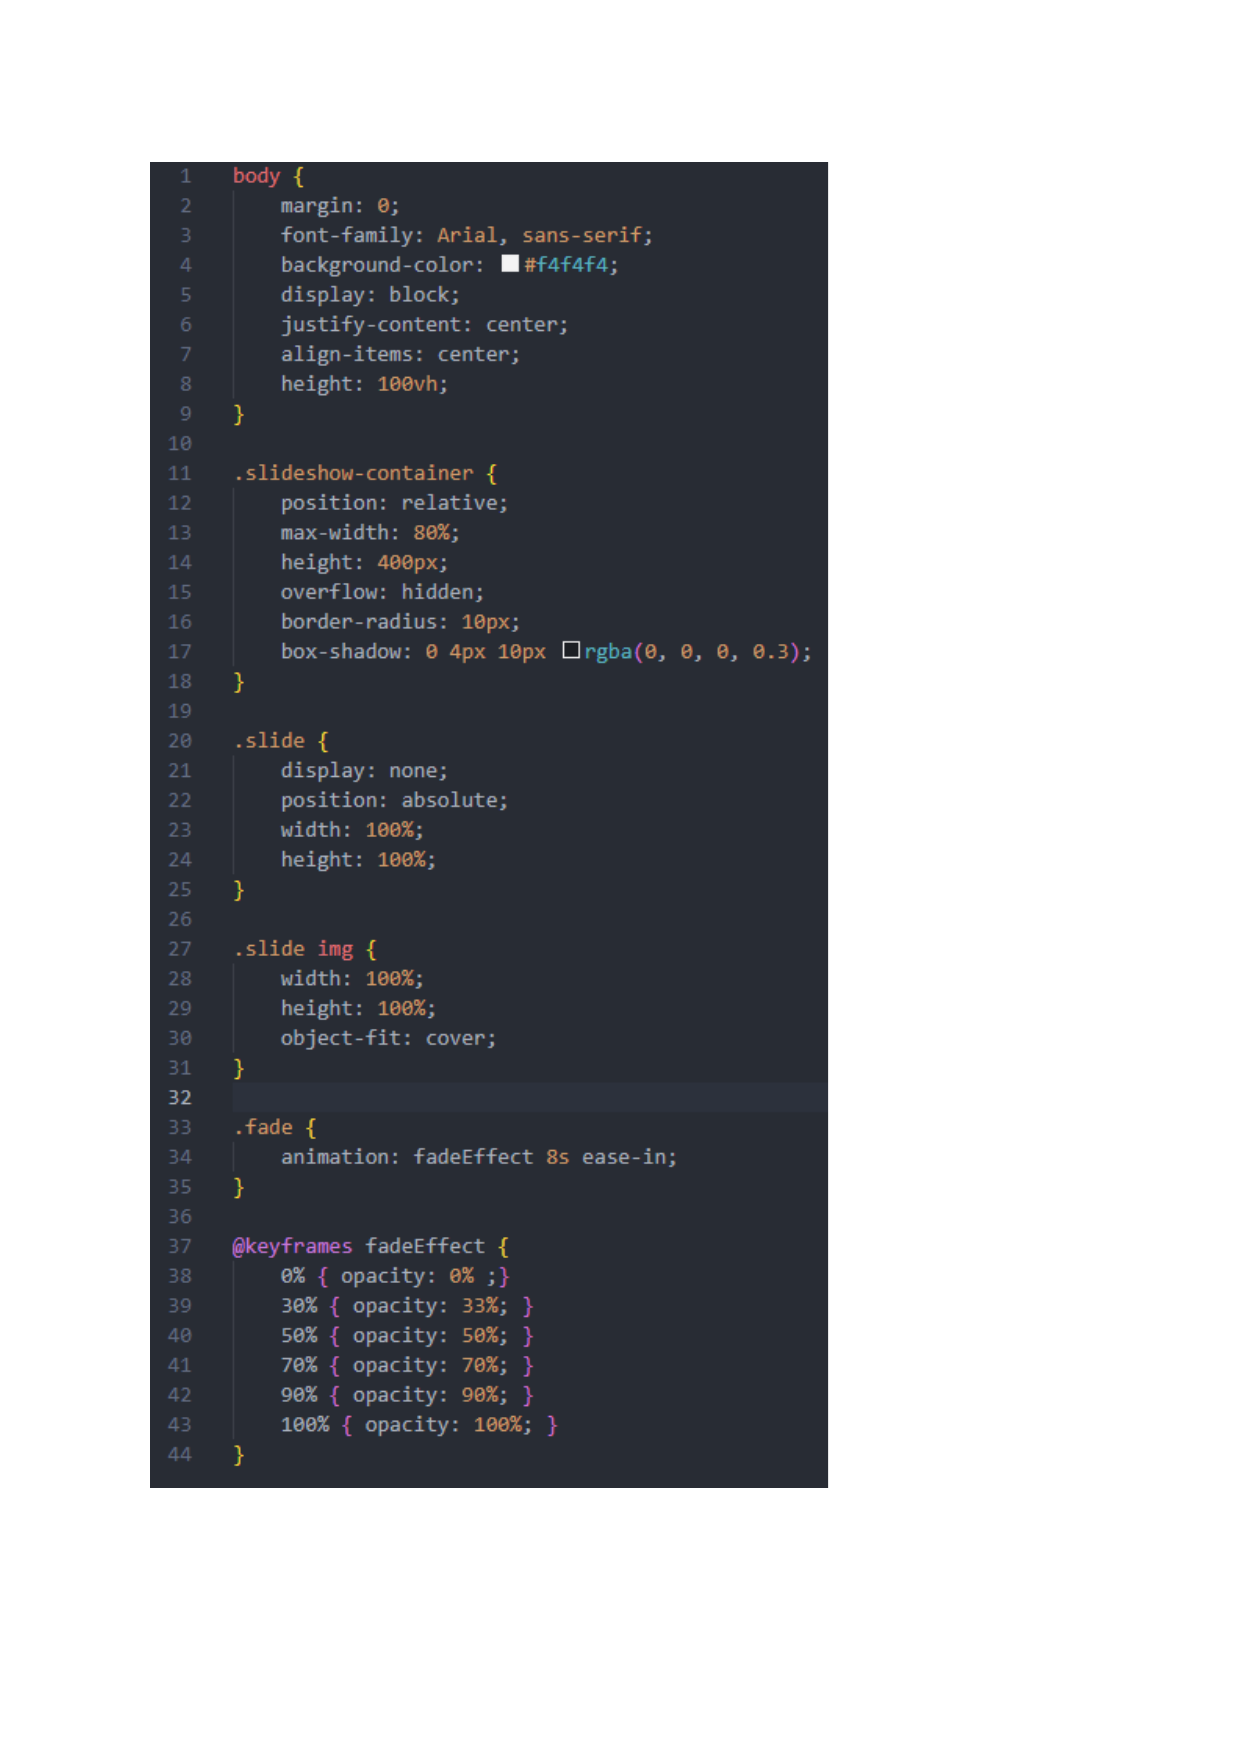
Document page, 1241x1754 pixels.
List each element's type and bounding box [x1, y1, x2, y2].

picture [150, 162, 829, 1488]
